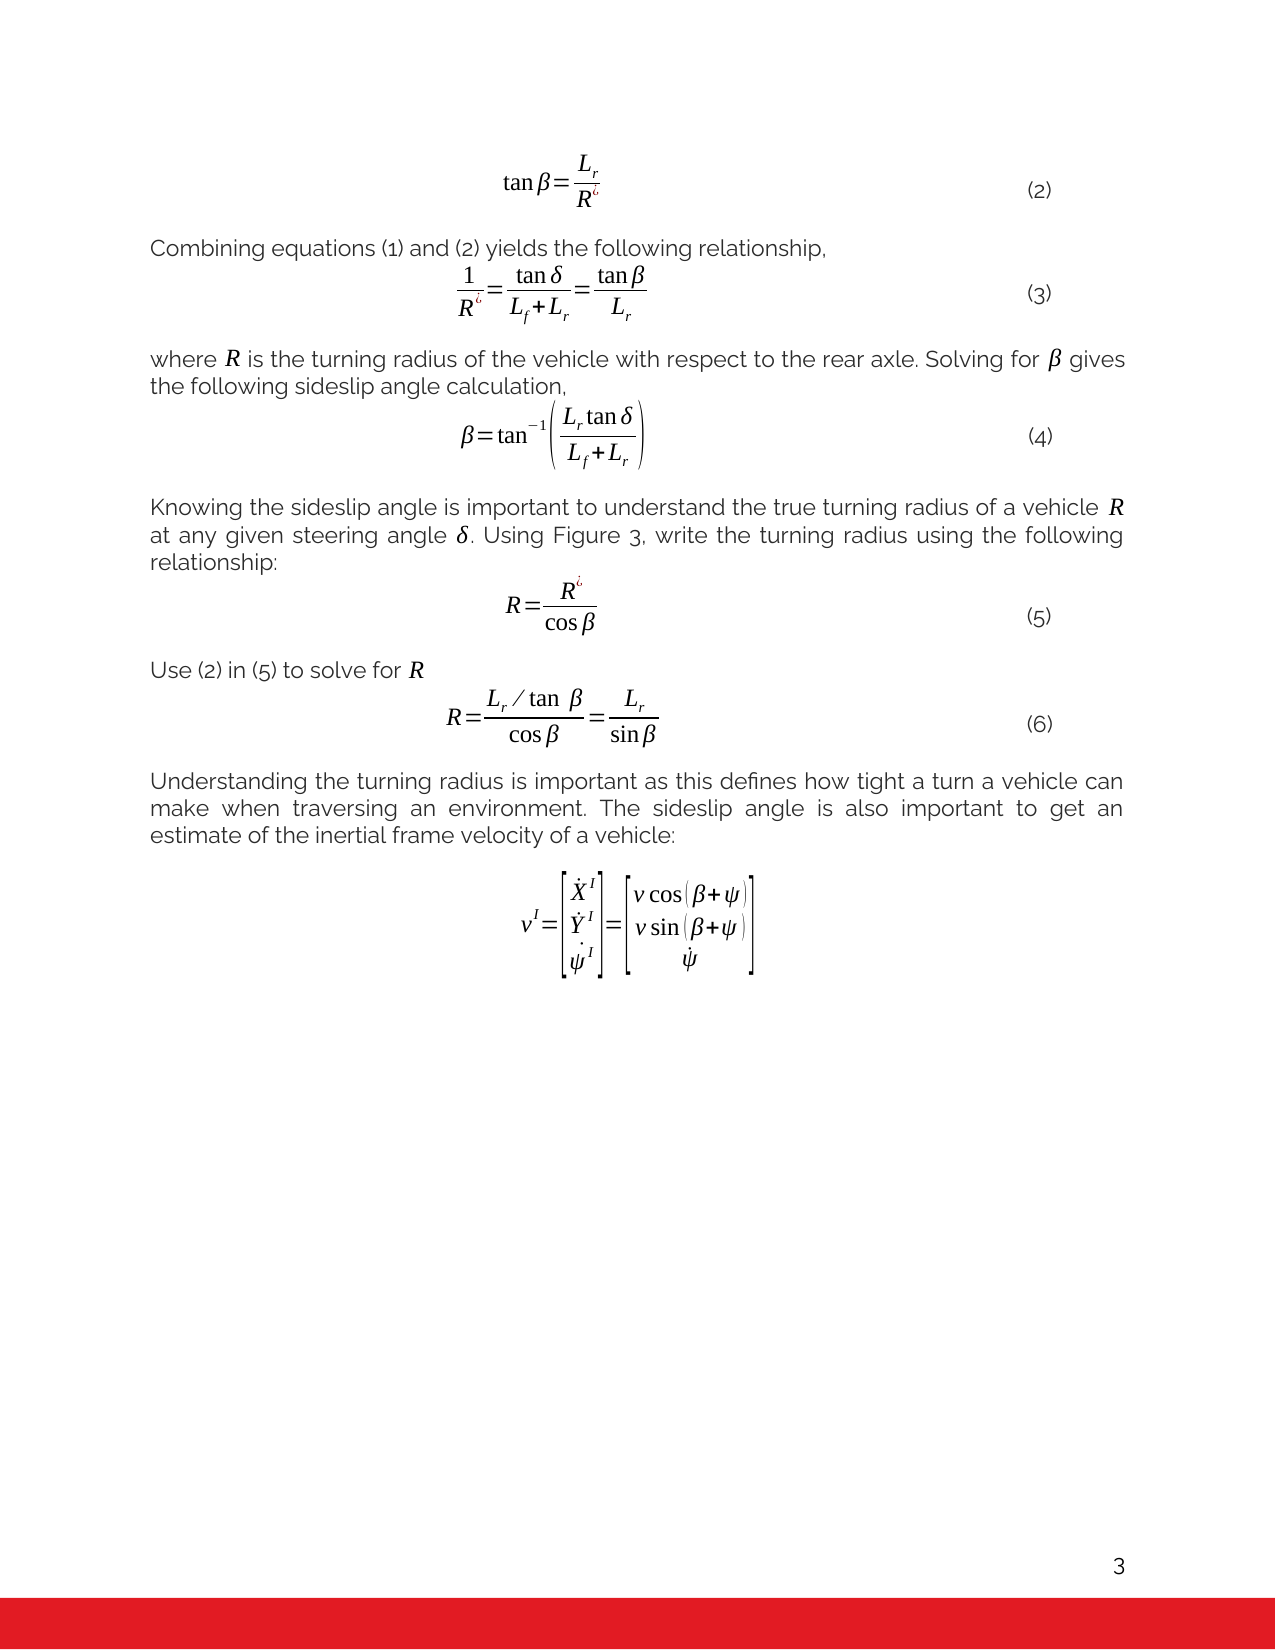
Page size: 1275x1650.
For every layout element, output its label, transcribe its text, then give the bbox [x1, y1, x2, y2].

table_header (6) [955, 685, 1125, 747]
table_cell [150, 150, 954, 214]
table_header [150, 576, 953, 636]
text Combining equations (1) and (2) yields the following relationship, [150, 235, 1125, 262]
text Use (2) in (5) to solve for [150, 657, 1125, 684]
table_header (3) [954, 262, 1125, 324]
table_header [150, 685, 954, 747]
table_header [150, 262, 954, 324]
table_header [150, 400, 956, 473]
table_header (5) [953, 576, 1125, 636]
table_header (4) [956, 400, 1125, 473]
text Knowing the sideslip angle is important to understand the true turning radius of a vehicle at any given steering angle . Using Figure 3, write the turning radius using the following relationship: [150, 494, 1125, 576]
text Understanding the turning radius is important as this defines how tight a turn a vehicle can make when traversing an environment. The sideslip angle is also important to get an estimate of the inertial frame velocity of a vehicle: [150, 768, 1125, 849]
text where is the turning radius of the vehicle with respect to the rear axle. Solving for gives the following sideslip angle calculation, [150, 345, 1125, 399]
table_cell (2) [954, 150, 1125, 214]
